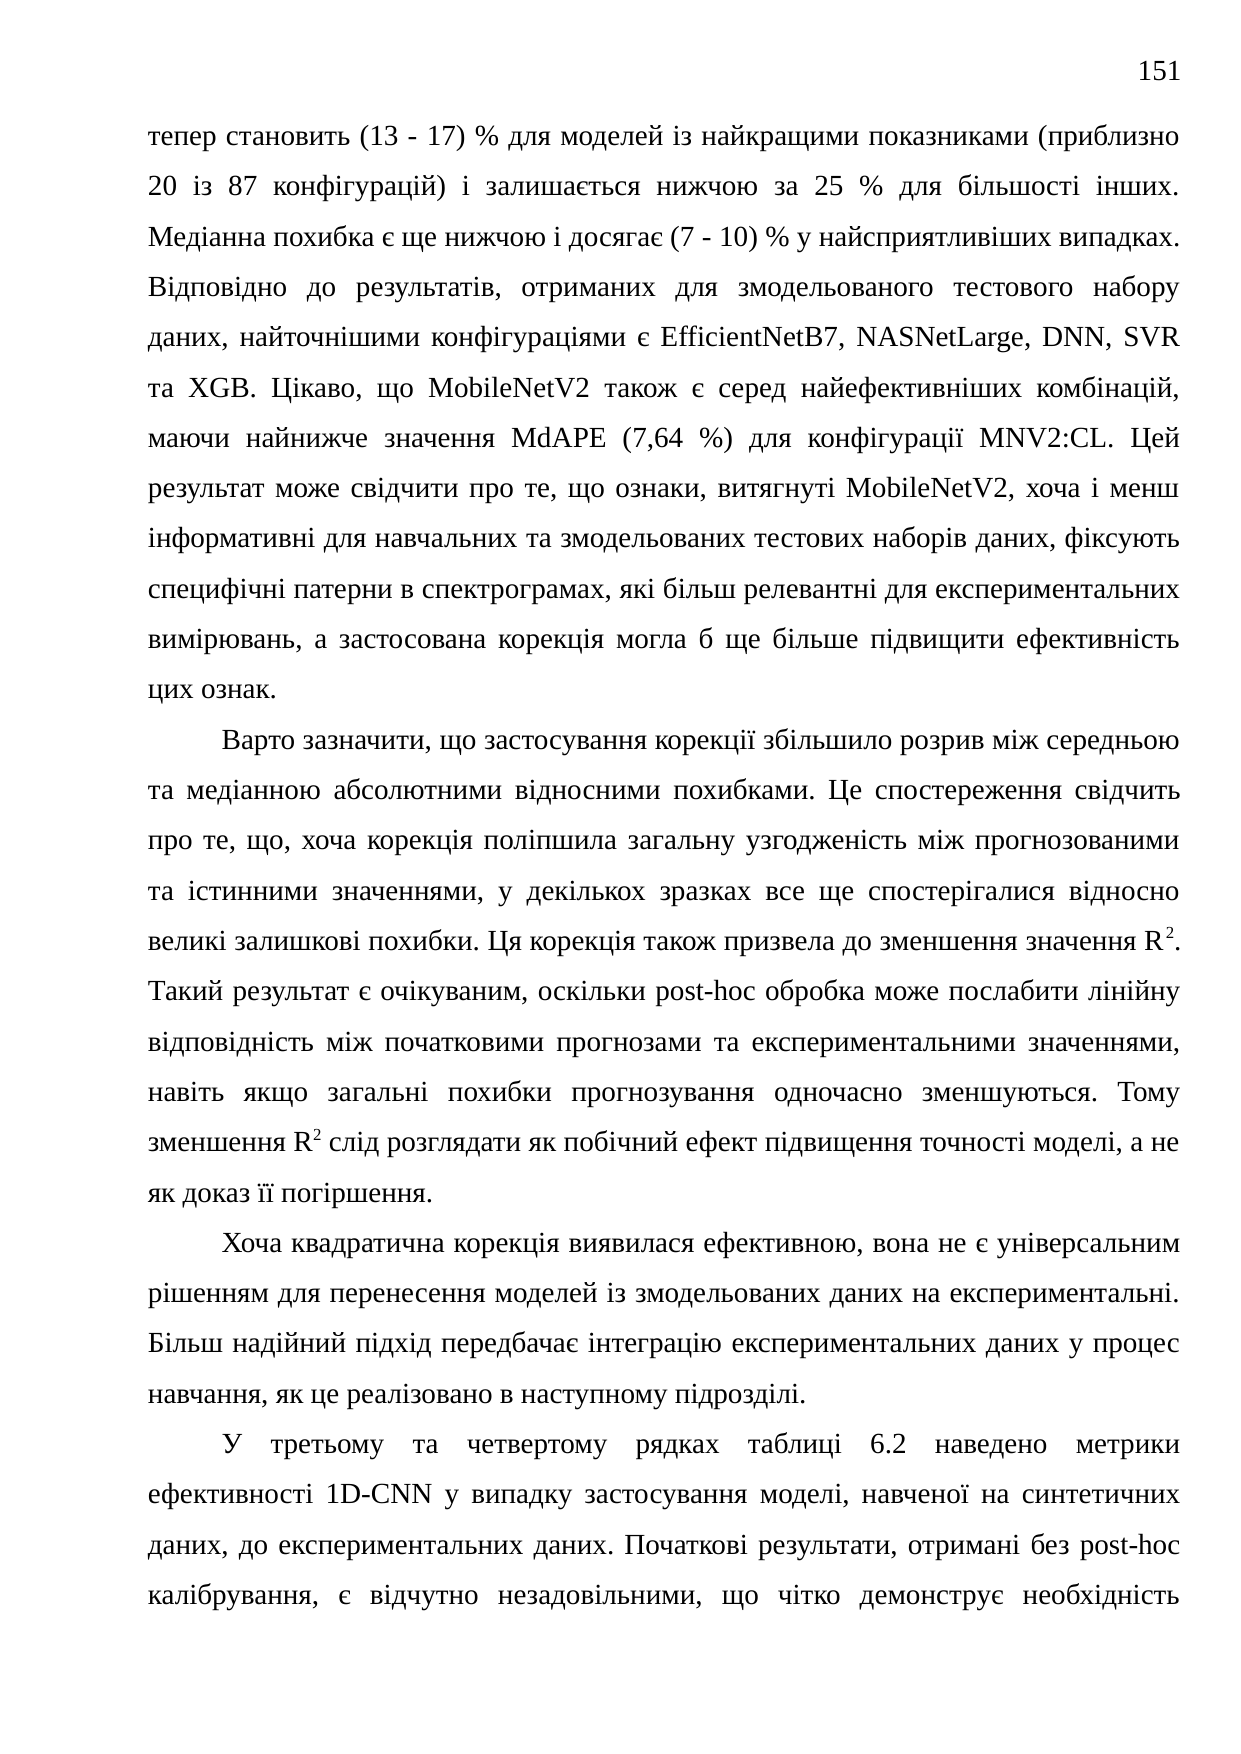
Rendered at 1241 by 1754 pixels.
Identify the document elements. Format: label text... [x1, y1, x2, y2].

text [148, 118, 1181, 705]
text Варто зазначити, що застосування корекції збільшило розрив між середньою та медіанною абсолютними відносними похибками. Це спостереження свідчить про те, що, хоча корекція поліпшила загальну узгодженість між прогнозованими та істинними значеннями, у декількох зразках все ще спостерігалися відносно великі залишкові похибки. Ця корекція також призвела до зменшення значення R2. Такий результат є очікуваним, оскільки post-hoc обробка може послабити лінійну відповідність між початковими прогнозами та експериментальними значеннями, навіть якщо загальні похибки прогнозування одночасно зменшуються. Тому зменшення R2 слід розглядати як побічний ефект підвищення точності моделі, а не як доказ її погіршення. [148, 722, 1181, 1208]
text Хоча квадратична корекція виявилася ефективною, вона не є універсальним рішенням для перенесення моделей із змодельованих даних на експериментальні. Більш надійний підхід передбачає інтеграцію експериментальних даних у процес навчання, як це реалізовано в наступному підрозділі. [148, 1225, 1181, 1409]
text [148, 1426, 1181, 1611]
